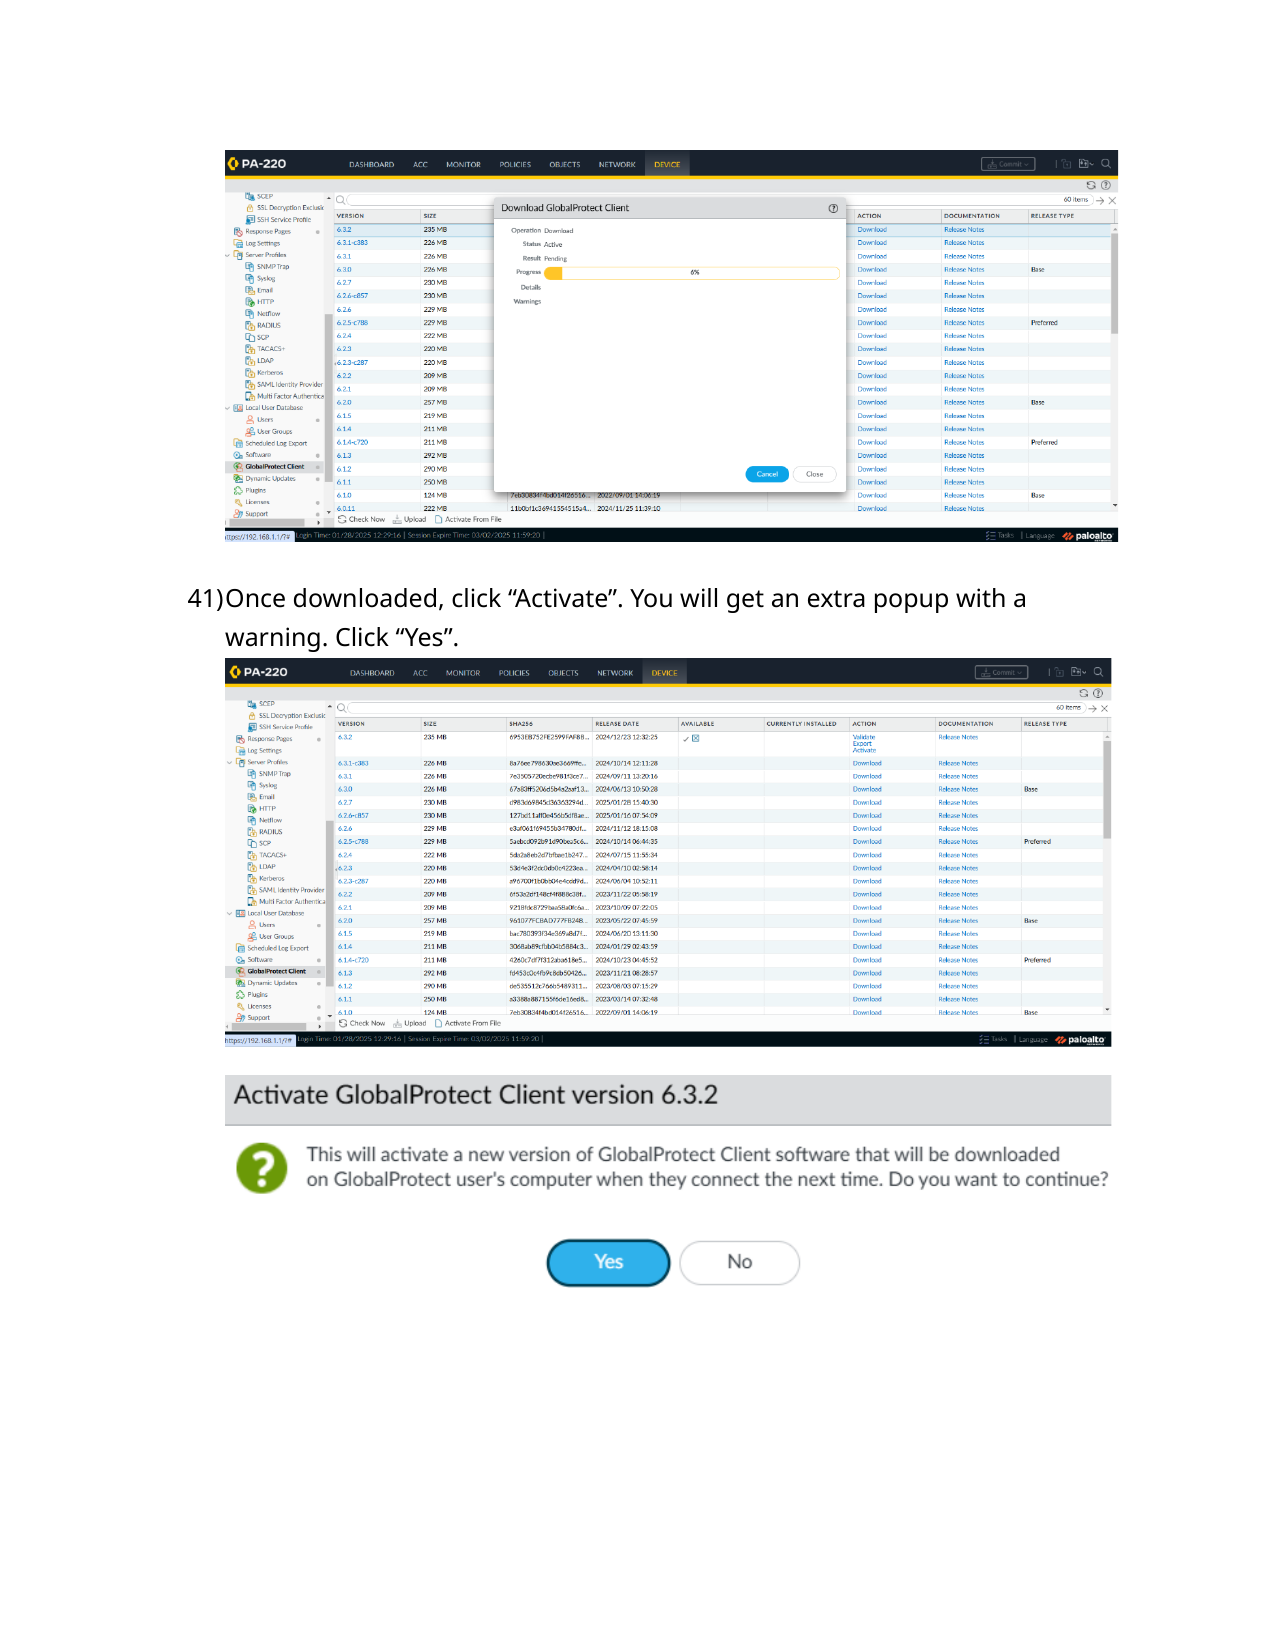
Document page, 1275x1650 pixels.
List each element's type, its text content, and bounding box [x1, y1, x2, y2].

picture [225, 150, 1119, 542]
picture [225, 1075, 1112, 1305]
picture [225, 658, 1112, 1047]
list Once downloaded, click “Activate”. You will get an extra popup with a warning. Click “Yes”. [187, 581, 1125, 654]
